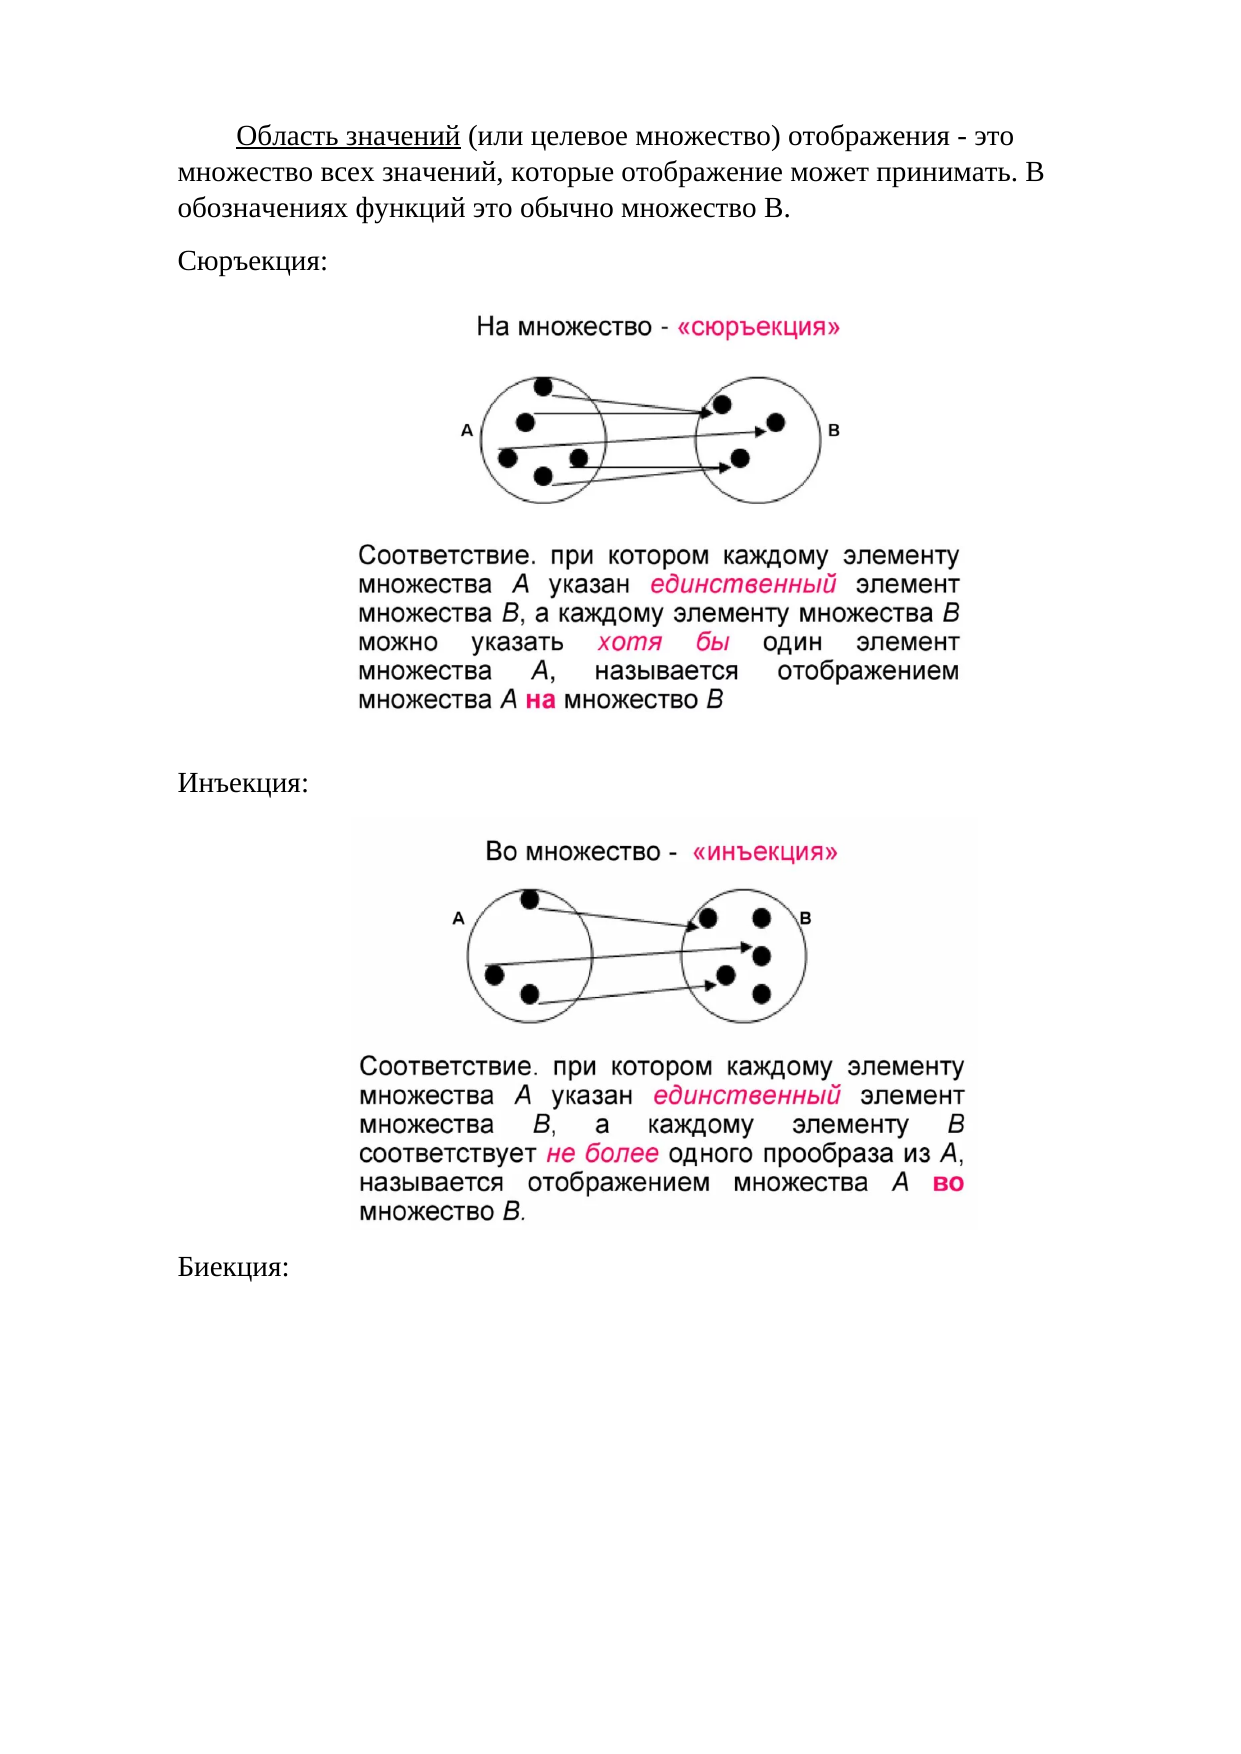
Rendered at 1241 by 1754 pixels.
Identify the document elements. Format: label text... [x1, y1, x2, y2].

text Сюръекция: [177, 243, 1152, 277]
picture [348, 296, 981, 746]
text Биекция: [177, 1249, 1152, 1282]
picture [351, 817, 978, 1230]
text Инъекция: [177, 765, 1152, 798]
text Область значений (или целевое множество) отображения - это множество всех значений, которые отображение может принимать. В обозначениях функций это обычно множество B. [177, 118, 1152, 224]
